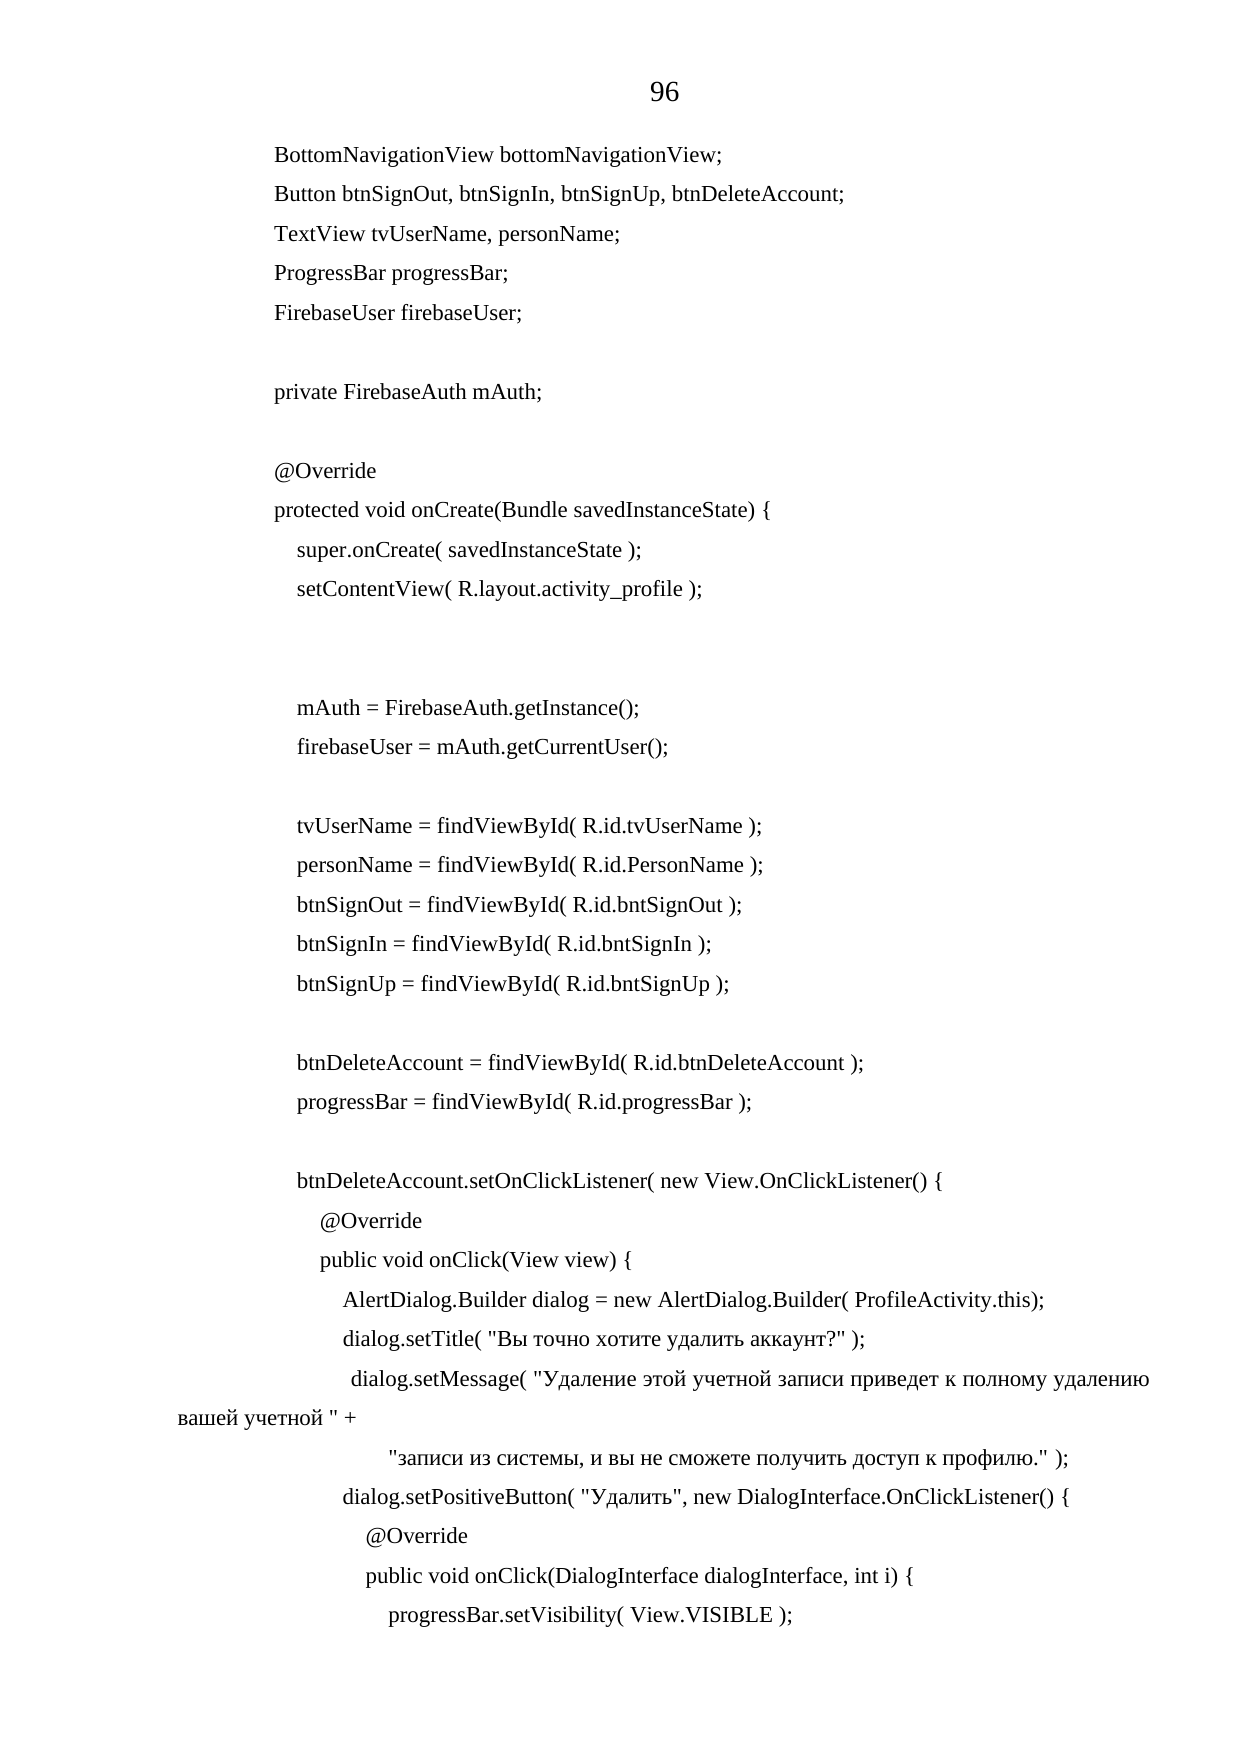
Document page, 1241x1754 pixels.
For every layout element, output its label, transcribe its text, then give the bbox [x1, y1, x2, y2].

text public void onClick(DialogInterface dialogInterface, int i) { [177, 1562, 1152, 1588]
text public void onClick(View view) { [177, 1246, 1152, 1273]
text setContentView( R.layout.activity_profile ); [177, 575, 1152, 601]
text btnDeleteAccount = findViewById( R.id.btnDeleteAccount ); [177, 1049, 1152, 1075]
text private FirebaseAuth mAuth; [177, 378, 1152, 404]
text protected void onCreate(Bundle savedInstanceState) { [177, 496, 1152, 522]
text ProgressBar progressBar; [177, 259, 1152, 286]
text FirebaseUser firebaseUser; [177, 299, 1152, 325]
text progressBar = findViewById( R.id.progressBar ); [177, 1088, 1152, 1115]
text TextView tvUserName, personName; [177, 220, 1152, 246]
text btnSignUp = findViewById( R.id.bntSignUp ); [177, 970, 1152, 996]
text BottomNavigationView bottomNavigationView; [177, 141, 1152, 167]
text dialog.setPositiveButton( "Удалить", new DialogInterface.OnClickListener() { [177, 1483, 1152, 1509]
text btnSignOut = findViewById( R.id.bntSignOut ); [177, 891, 1152, 917]
text btnSignIn = findViewById( R.id.bntSignIn ); [177, 930, 1152, 957]
text mAuth = FirebaseAuth.getInstance(); [177, 693, 1152, 720]
text @Override [177, 1207, 1152, 1233]
text dialog.setTitle( "Вы точно хотите удалить аккаунт?" ); [177, 1325, 1152, 1352]
text AlertDialog.Builder dialog = new AlertDialog.Builder( ProfileActivity.this); [177, 1286, 1152, 1312]
text btnDeleteAccount.setOnClickListener( new View.OnClickListener() { [177, 1167, 1152, 1194]
text firebaseUser = mAuth.getCurrentUser(); [177, 733, 1152, 759]
text "записи из системы, и вы не сможете получить доступ к профилю." ); [177, 1444, 1152, 1470]
text Button btnSignOut, btnSignIn, btnSignUp, btnDeleteAccount; [177, 180, 1152, 207]
text tvUserName = findViewById( R.id.tvUserName ); [177, 812, 1152, 838]
text @Override [177, 457, 1152, 483]
text dialog.setMessage( "Удаление этой учетной записи приведет к полному удалению вашей учетной " + [177, 1365, 1152, 1431]
text @Override [177, 1523, 1152, 1549]
text personName = findViewById( R.id.PersonName ); [177, 851, 1152, 878]
text progressBar.setVisibility( View.VISIBLE ); [177, 1602, 1152, 1628]
text super.onCreate( savedInstanceState ); [177, 536, 1152, 562]
